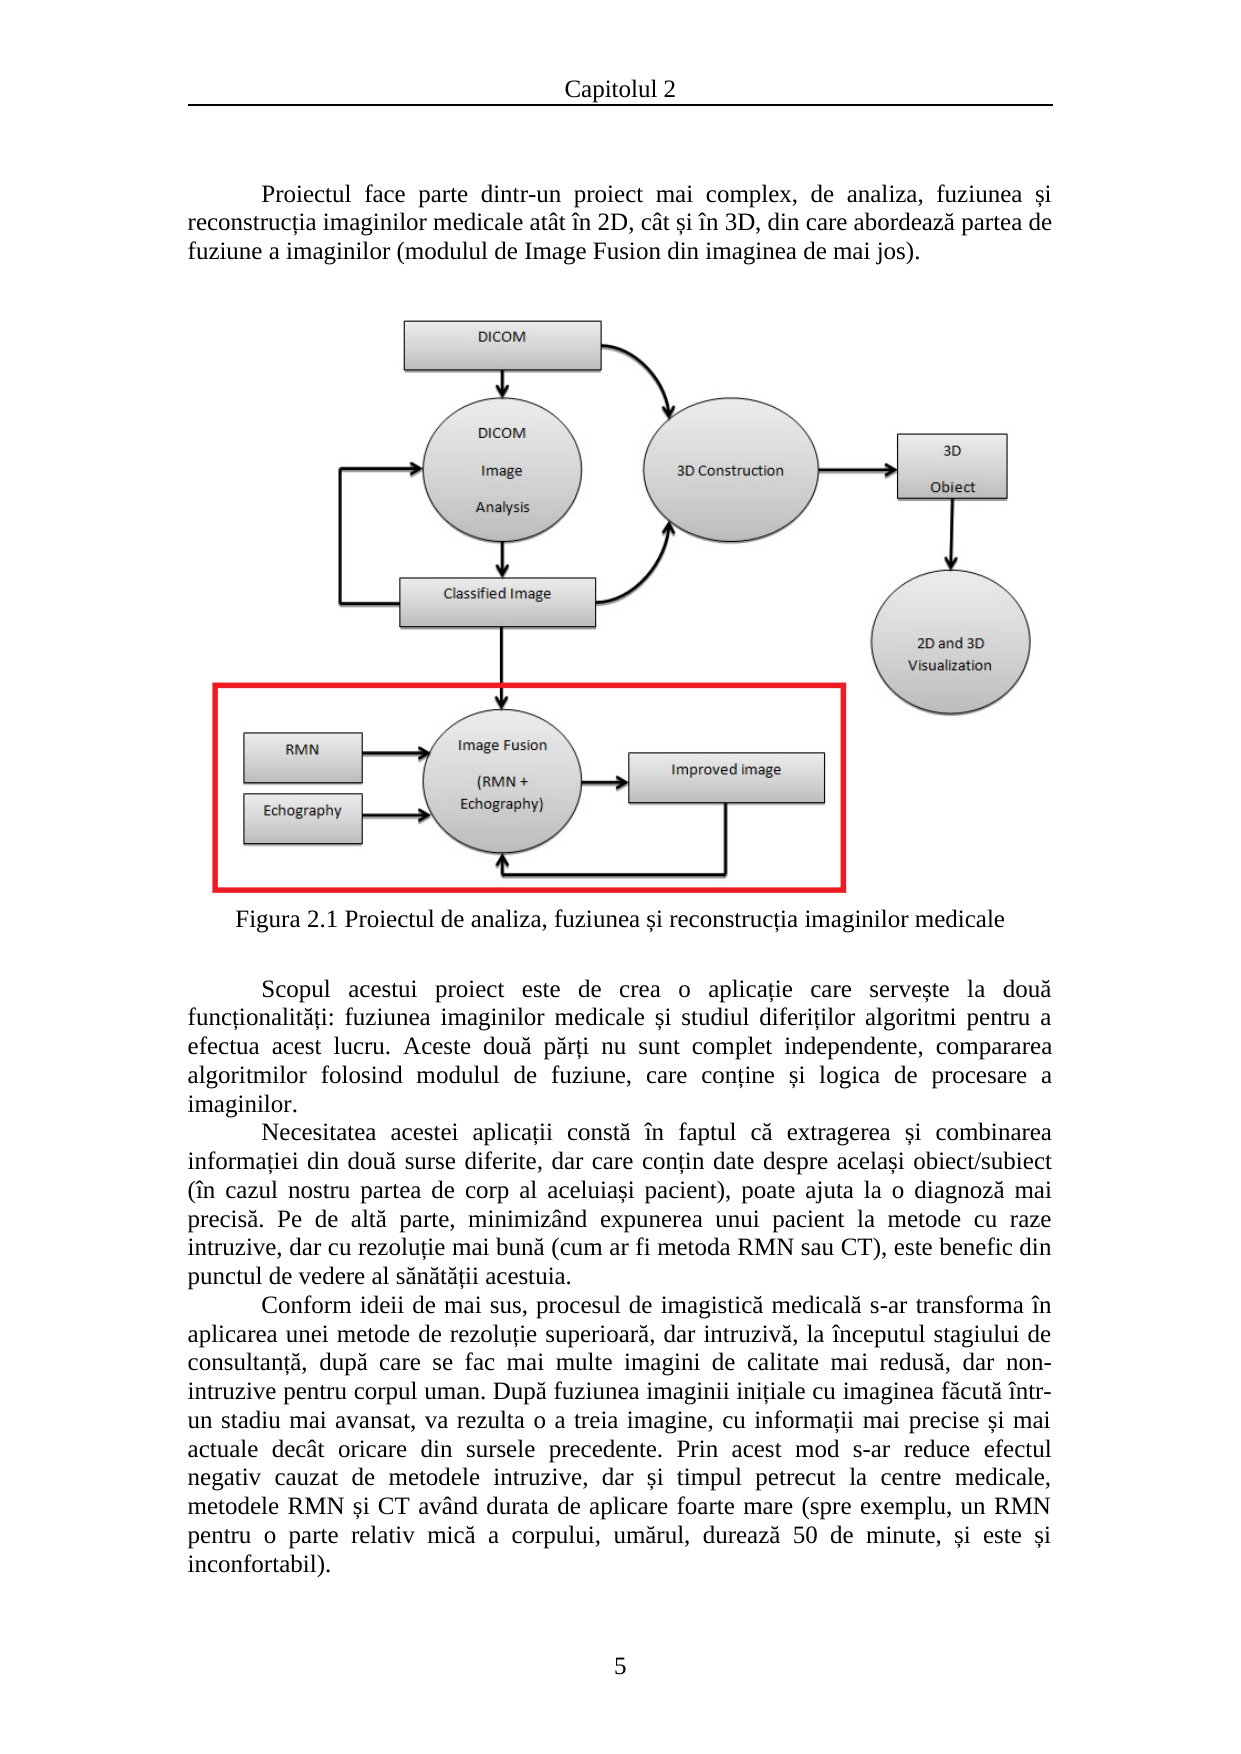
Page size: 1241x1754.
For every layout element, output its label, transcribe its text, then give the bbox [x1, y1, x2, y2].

text Scopul acestui proiect este de crea o aplicație care servește la două funcționalități: fuziunea imaginilor medicale și studiul diferiților algoritmi pentru a efectua acest lucru. Aceste două părți nu sunt complet independente, compararea algoritmilor folosind modulul de fuziune, care conține și logica de procesare a imaginilor. [187, 974, 1053, 1117]
text Necesitatea acestei aplicații constă în faptul că extragerea și combinarea informației din două surse diferite, dar care conțin date despre același obiect/subiect (în cazul nostru partea de corp al aceluiași pacient), poate ajuta la o diagnoză mai precisă. Pe de altă parte, minimizând expunerea unui pacient la metode cu raze intruzive, dar cu rezoluție mai bună (cum ar fi metoda RMN sau CT), este benefic din punctul de vedere al sănătății acestuia. [187, 1117, 1053, 1290]
text Proiectul face parte dintr-un proiect mai complex, de analiza, fuziunea și reconstrucția imaginilor medicale atât în 2D, cât și în 3D, din care abordează partea de fuziune a imaginilor (modulul de Image Fusion din imaginea de mai jos). [187, 179, 1053, 265]
text Conform ideii de mai sus, procesul de imagistică medicală s-ar transforma în aplicarea unei metode de rezoluție superioară, dar intruzivă, la începutul stagiului de consultanță, după care se fac mai multe imagini de calitate mai redusă, dar non-intruzive pentru corpul uman. După fuziunea imaginii inițiale cu imaginea făcută într-un stadiu mai avansat, va rezulta o a treia imagine, cu informații mai precise și mai actuale decât oricare din sursele precedente. Prin acest mod s-ar reduce efectul negativ cauzat de metodele intruzive, dar și timpul petrecut la centre medicale, metodele RMN și CT având durata de aplicare foarte mare (spre exemplu, un RMN pentru o parte relativ mică a corpului, umărul, durează 50 de minute, și este și inconfortabil). [187, 1290, 1053, 1577]
text Figura . Proiectul de analiza, fuziunea și reconstrucția imaginilor medicale [187, 904, 1053, 932]
picture [187, 293, 1053, 904]
